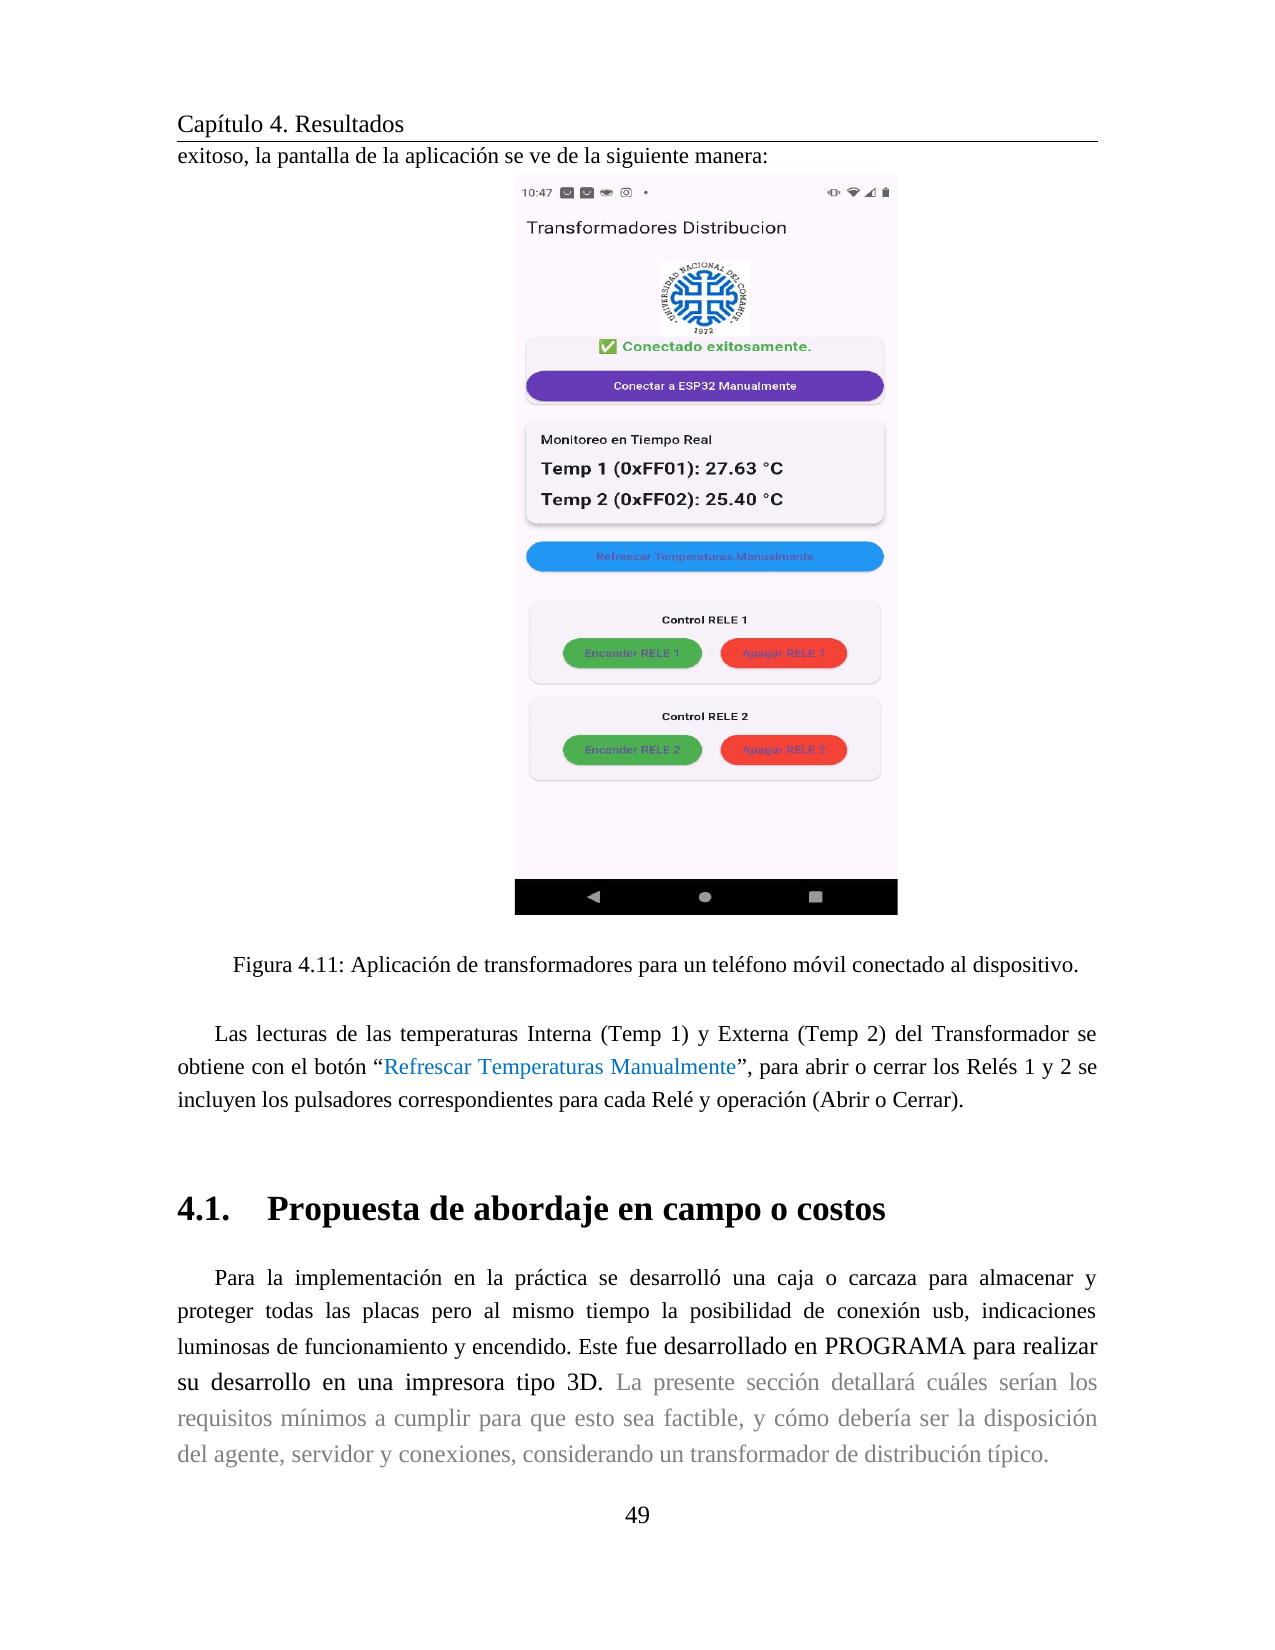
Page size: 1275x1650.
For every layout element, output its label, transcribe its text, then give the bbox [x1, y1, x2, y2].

subtitle Propuesta de abordaje en campo o costos [177, 1187, 1200, 1228]
text Figura 4.11: Aplicación de transformadores para un teléfono móvil conectado al dispositivo. [177, 951, 1098, 977]
text Para la implementación en la práctica se desarrolló una caja o carcaza para almacenar y proteger todas las placas pero al mismo tiempo la posibilidad de conexión usb, indicaciones luminosas de funcionamiento y encendido. Este fue desarrollado en PROGRAMA para realizar su desarrollo en una impresora tipo 3D. La presente sección detallará cuáles serían los requisitos mínimos a cumplir para que esto sea factible, y cómo debería ser la disposición del agente, servidor y conexiones, considerando un transformador de distribución típico. [177, 1264, 1098, 1468]
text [177, 142, 1098, 168]
picture [514, 174, 898, 915]
text Las lecturas de las temperaturas Interna (Temp 1) y Externa (Temp 2) del Transformador se obtiene con el botón “Refrescar Temperaturas Manualmente”, para abrir o cerrar los Relés 1 y 2 se incluyen los pulsadores correspondientes para cada Relé y operación (Abrir o Cerrar). [177, 1020, 1098, 1113]
